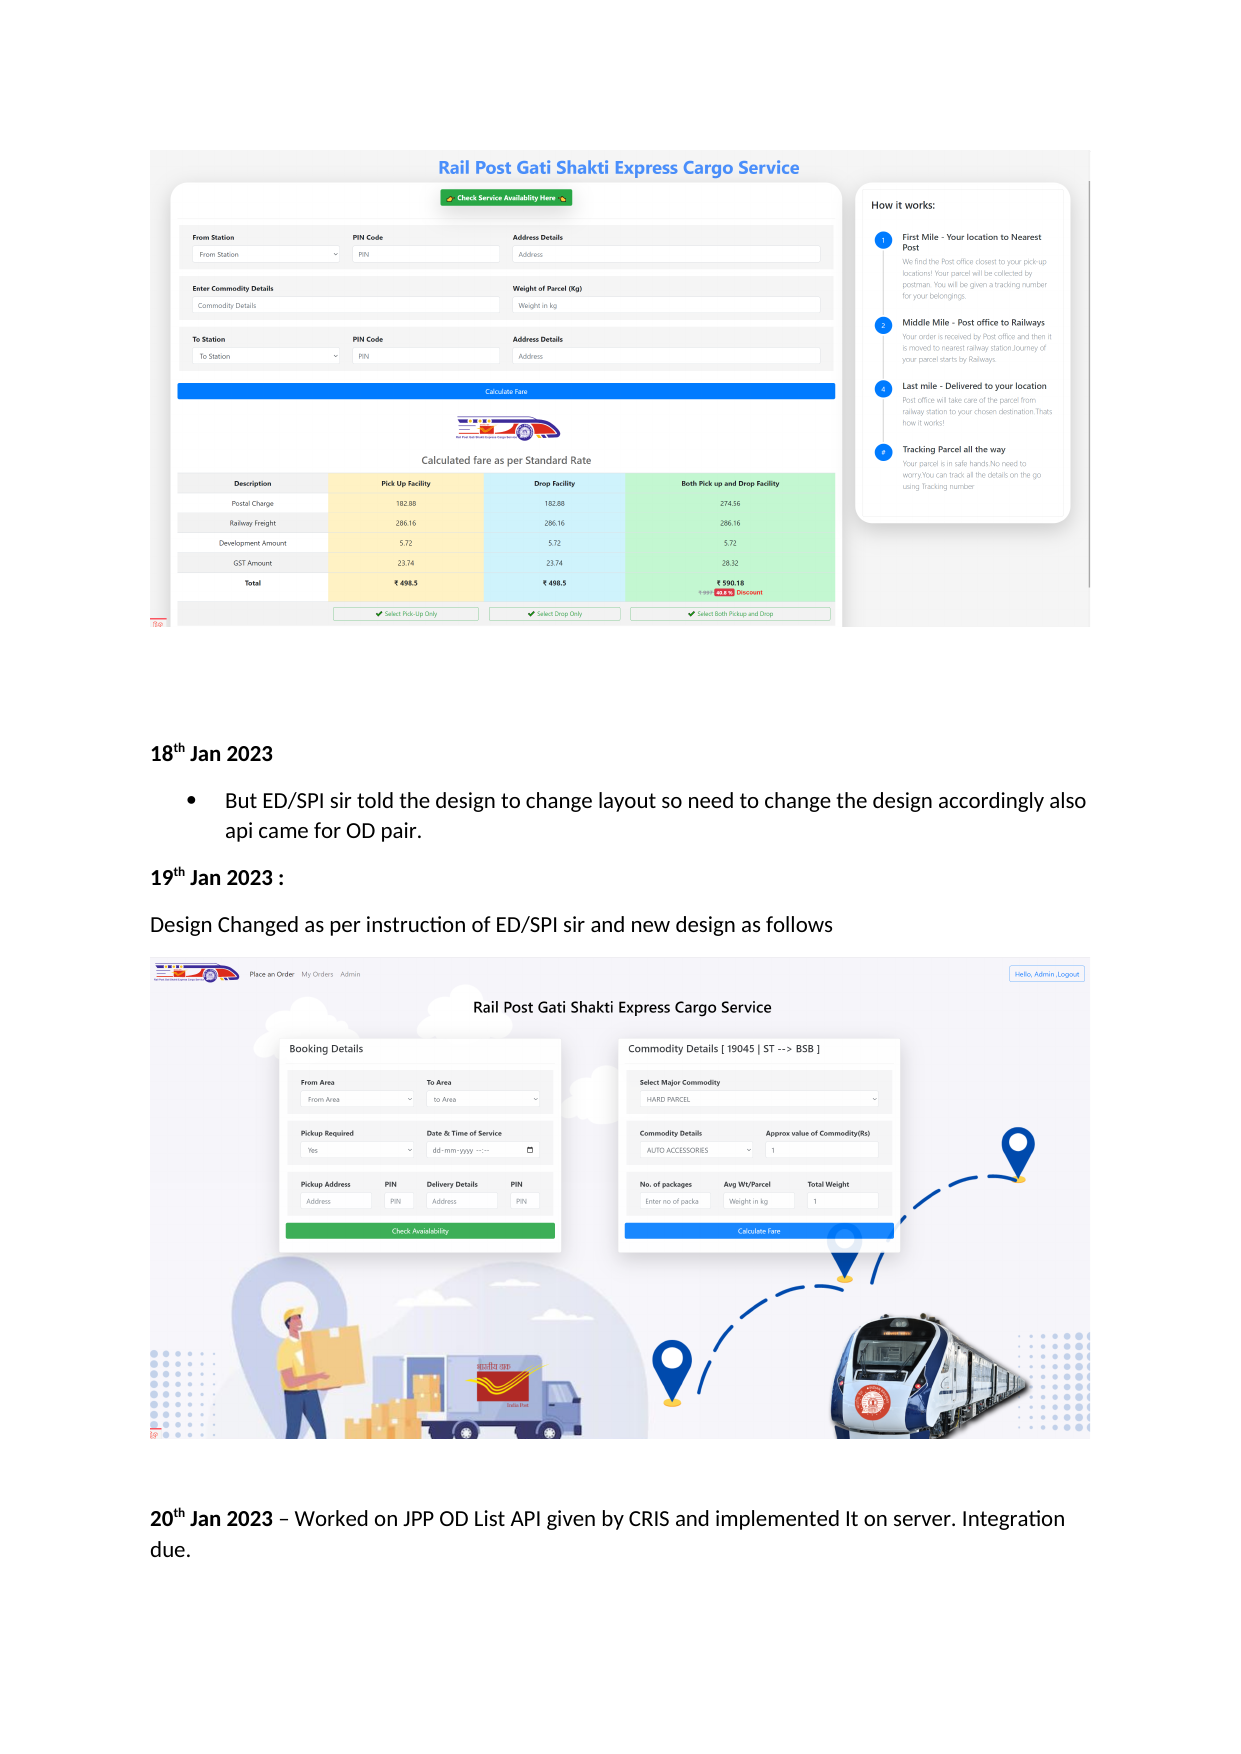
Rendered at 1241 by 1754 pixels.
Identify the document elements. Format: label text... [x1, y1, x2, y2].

picture [150, 150, 1091, 627]
text Design Changed as per instruction of ED/SPI sir and new design as follows [150, 910, 1090, 938]
text 19th Jan 2023 : [150, 863, 1090, 892]
picture [150, 957, 1091, 1439]
text 18th Jan 2023 [150, 739, 1090, 768]
text 20th Jan 2023 – Worked on JPP OD List API given by CRIS and implemented It on server. Integration due. [150, 1504, 1090, 1563]
list But ED/SPI sir told the design to change layout so need to change the design accordingly also api came for OD pair. [187, 786, 1090, 845]
